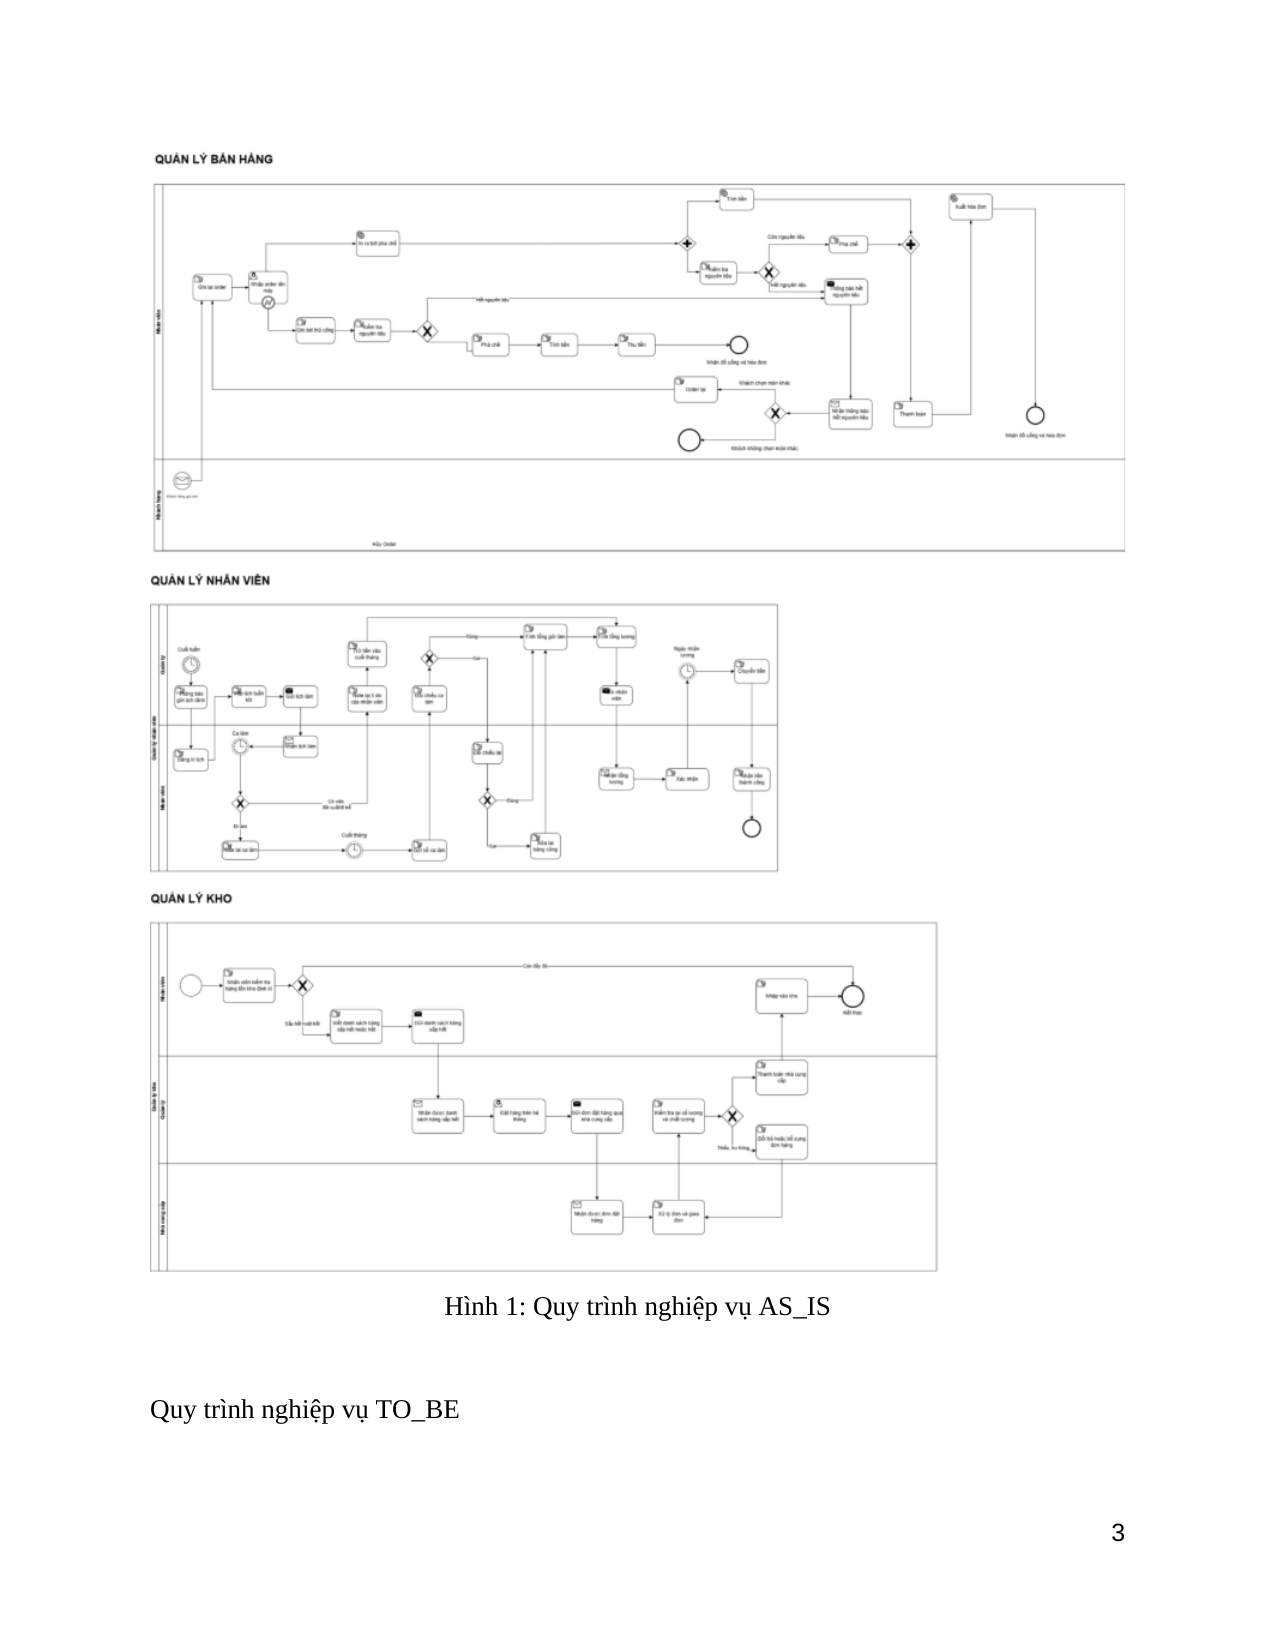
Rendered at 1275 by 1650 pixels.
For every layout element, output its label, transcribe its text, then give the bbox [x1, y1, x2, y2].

picture [150, 150, 1125, 1272]
text Quy trình nghiệp vụ TO_BE [150, 1393, 1125, 1424]
text Hình 1: Quy trình nghiệp vụ AS_IS [150, 1291, 1125, 1322]
